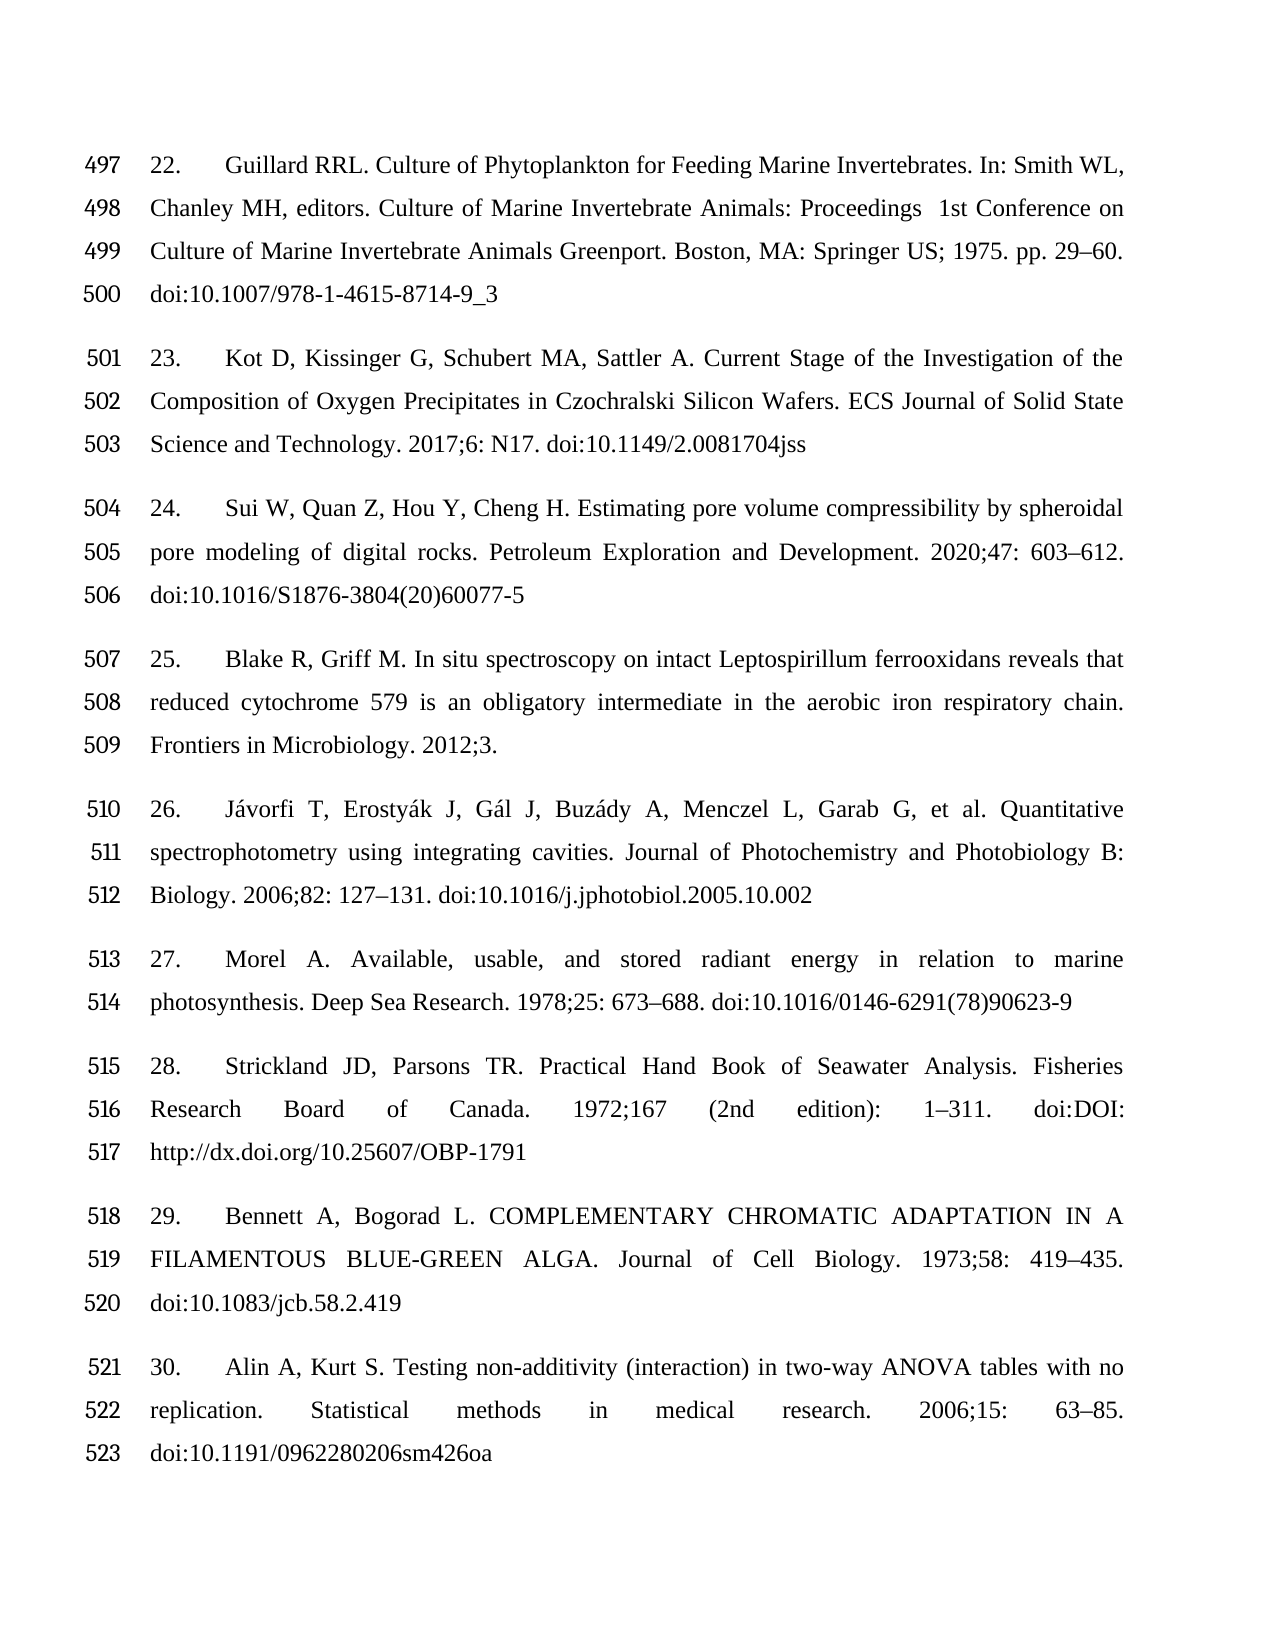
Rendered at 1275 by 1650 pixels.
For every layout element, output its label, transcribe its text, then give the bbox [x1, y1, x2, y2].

text 29. Bennett A, Bogorad L. COMPLEMENTARY CHROMATIC ADAPTATION IN A FILAMENTOUS BLUE-GREEN ALGA. Journal of Cell Biology. 1973;58: 419–435. doi:10.1083/jcb.58.2.419 [150, 1201, 1125, 1316]
text 24. Sui W, Quan Z, Hou Y, Cheng H. Estimating pore volume compressibility by spheroidal pore modeling of digital rocks. Petroleum Exploration and Development. 2020;47: 603–612. doi:10.1016/S1876-3804(20)60077-5 [150, 493, 1125, 608]
text 28. Strickland JD, Parsons TR. Practical Hand Book of Seawater Analysis. Fisheries Research Board of Canada. 1972;167 (2nd edition): 1–311. doi:DOI: http://dx.doi.org/10.25607/OBP-1791 [150, 1051, 1125, 1166]
text 22. Guillard RRL. Culture of Phytoplankton for Feeding Marine Invertebrates. In: Smith WL, Chanley MH, editors. Culture of Marine Invertebrate Animals: Proceedings 1st Conference on Culture of Marine Invertebrate Animals Greenport. Boston, MA: Springer US; 1975. pp. 29–60. doi:10.1007/978-1-4615-8714-9_3 [150, 150, 1125, 308]
text 23. Kot D, Kissinger G, Schubert MA, Sattler A. Current Stage of the Investigation of the Composition of Oxygen Precipitates in Czochralski Silicon Wafers. ECS Journal of Solid State Science and Technology. 2017;6: N17. doi:10.1149/2.0081704jss [150, 343, 1125, 458]
text 26. Jávorfi T, Erostyák J, Gál J, Buzády A, Menczel L, Garab G, et al. Quantitative spectrophotometry using integrating cavities. Journal of Photochemistry and Photobiology B: Biology. 2006;82: 127–131. doi:10.1016/j.jphotobiol.2005.10.002 [150, 794, 1125, 909]
text 27. Morel A. Available, usable, and stored radiant energy in relation to marine photosynthesis. Deep Sea Research. 1978;25: 673–688. doi:10.1016/0146-6291(78)90623-9 [150, 944, 1125, 1016]
text 25. Blake R, Griff M. In situ spectroscopy on intact Leptospirillum ferrooxidans reveals that reduced cytochrome 579 is an obligatory intermediate in the aerobic iron respiratory chain. Frontiers in Microbiology. 2012;3. [150, 644, 1125, 759]
text 30. Alin A, Kurt S. Testing non-additivity (interaction) in two-way ANOVA tables with no replication. Statistical methods in medical research. 2006;15: 63–85. doi:10.1191/0962280206sm426oa [150, 1352, 1125, 1467]
